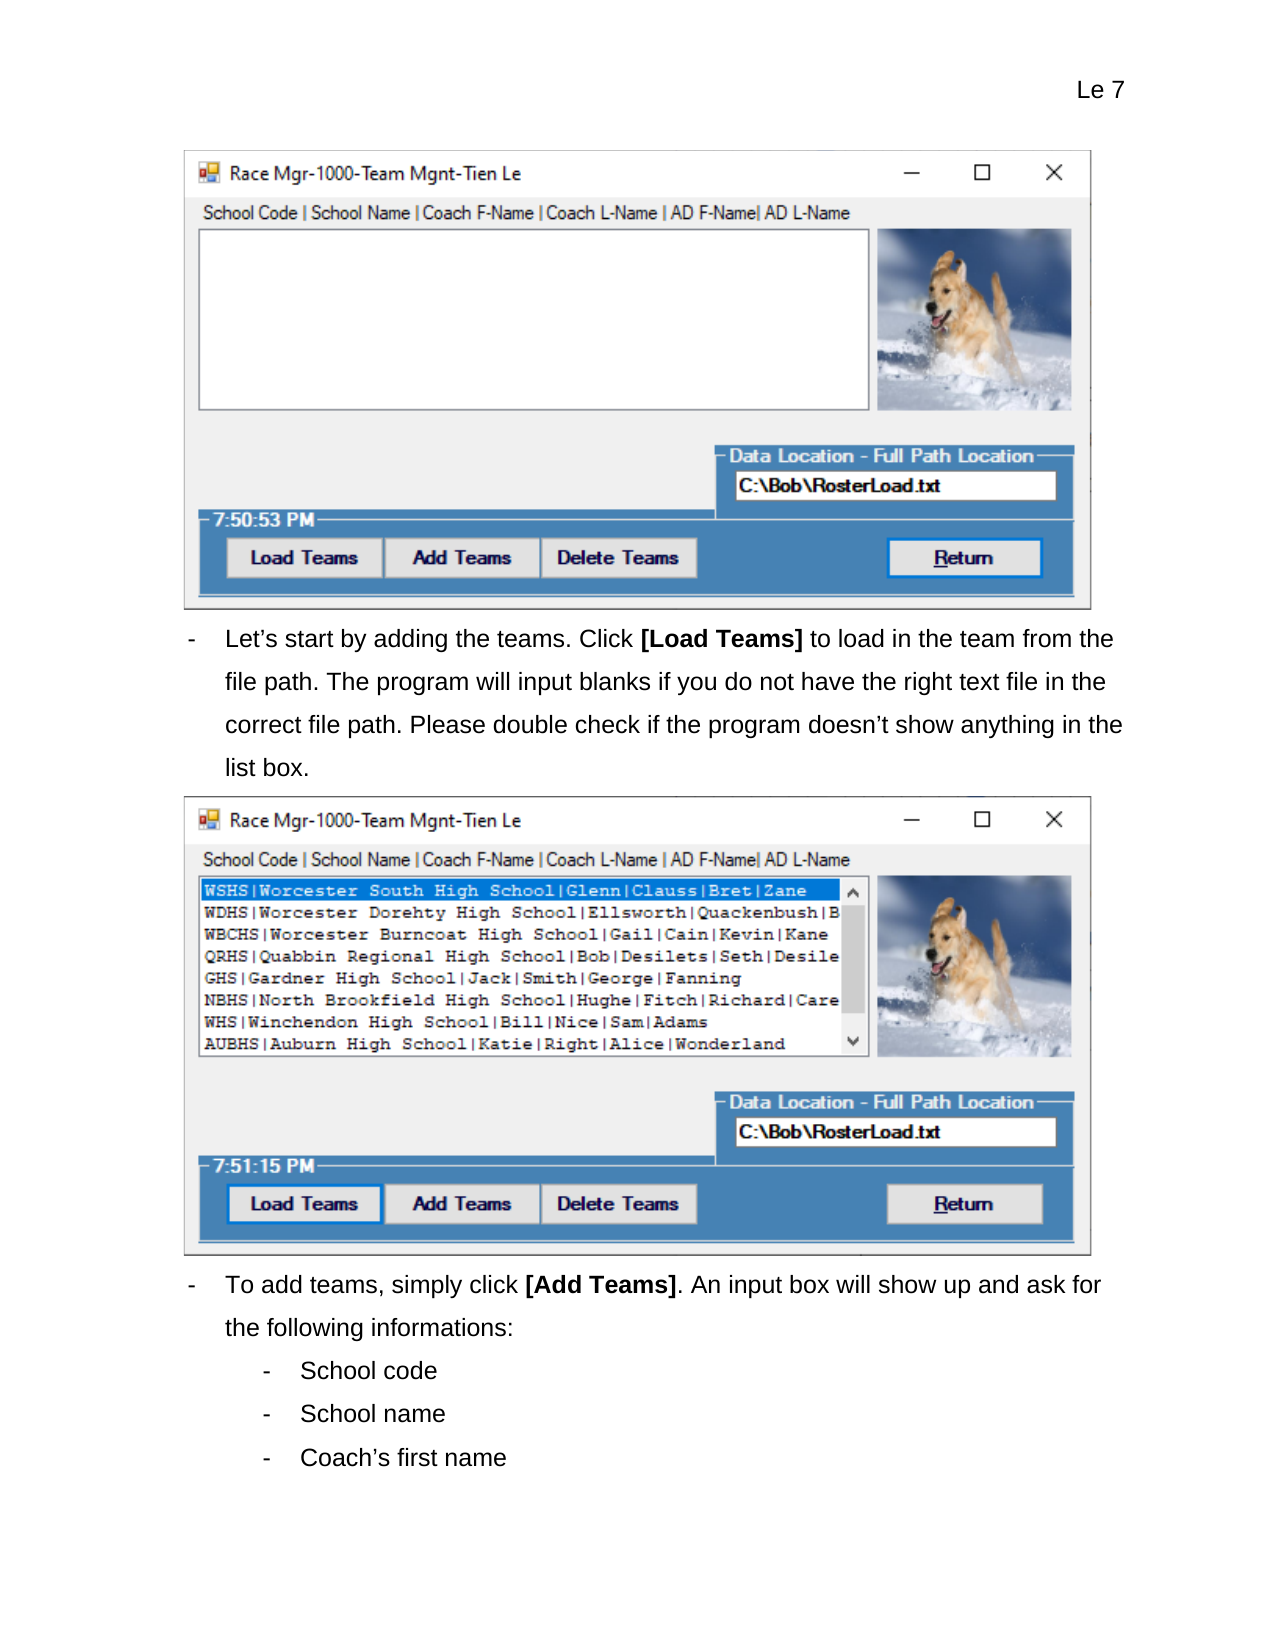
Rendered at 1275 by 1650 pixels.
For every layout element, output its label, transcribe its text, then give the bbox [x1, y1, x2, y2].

list To add teams, simply click [Add Teams]. An input box will show up and ask for the following informations: [187, 1270, 1125, 1342]
list Let’s start by adding the teams. Click [Load Teams] to load in the team from the file path. The program will input blanks if you do not have the right text file in the correct file path. Please double check if the program doesn’t show anything in the list box. [187, 624, 1125, 782]
picture [183, 796, 1092, 1256]
list School code [262, 1356, 1125, 1385]
picture [183, 150, 1092, 610]
list Coach’s first name [262, 1442, 1125, 1471]
list School name [262, 1399, 1125, 1428]
